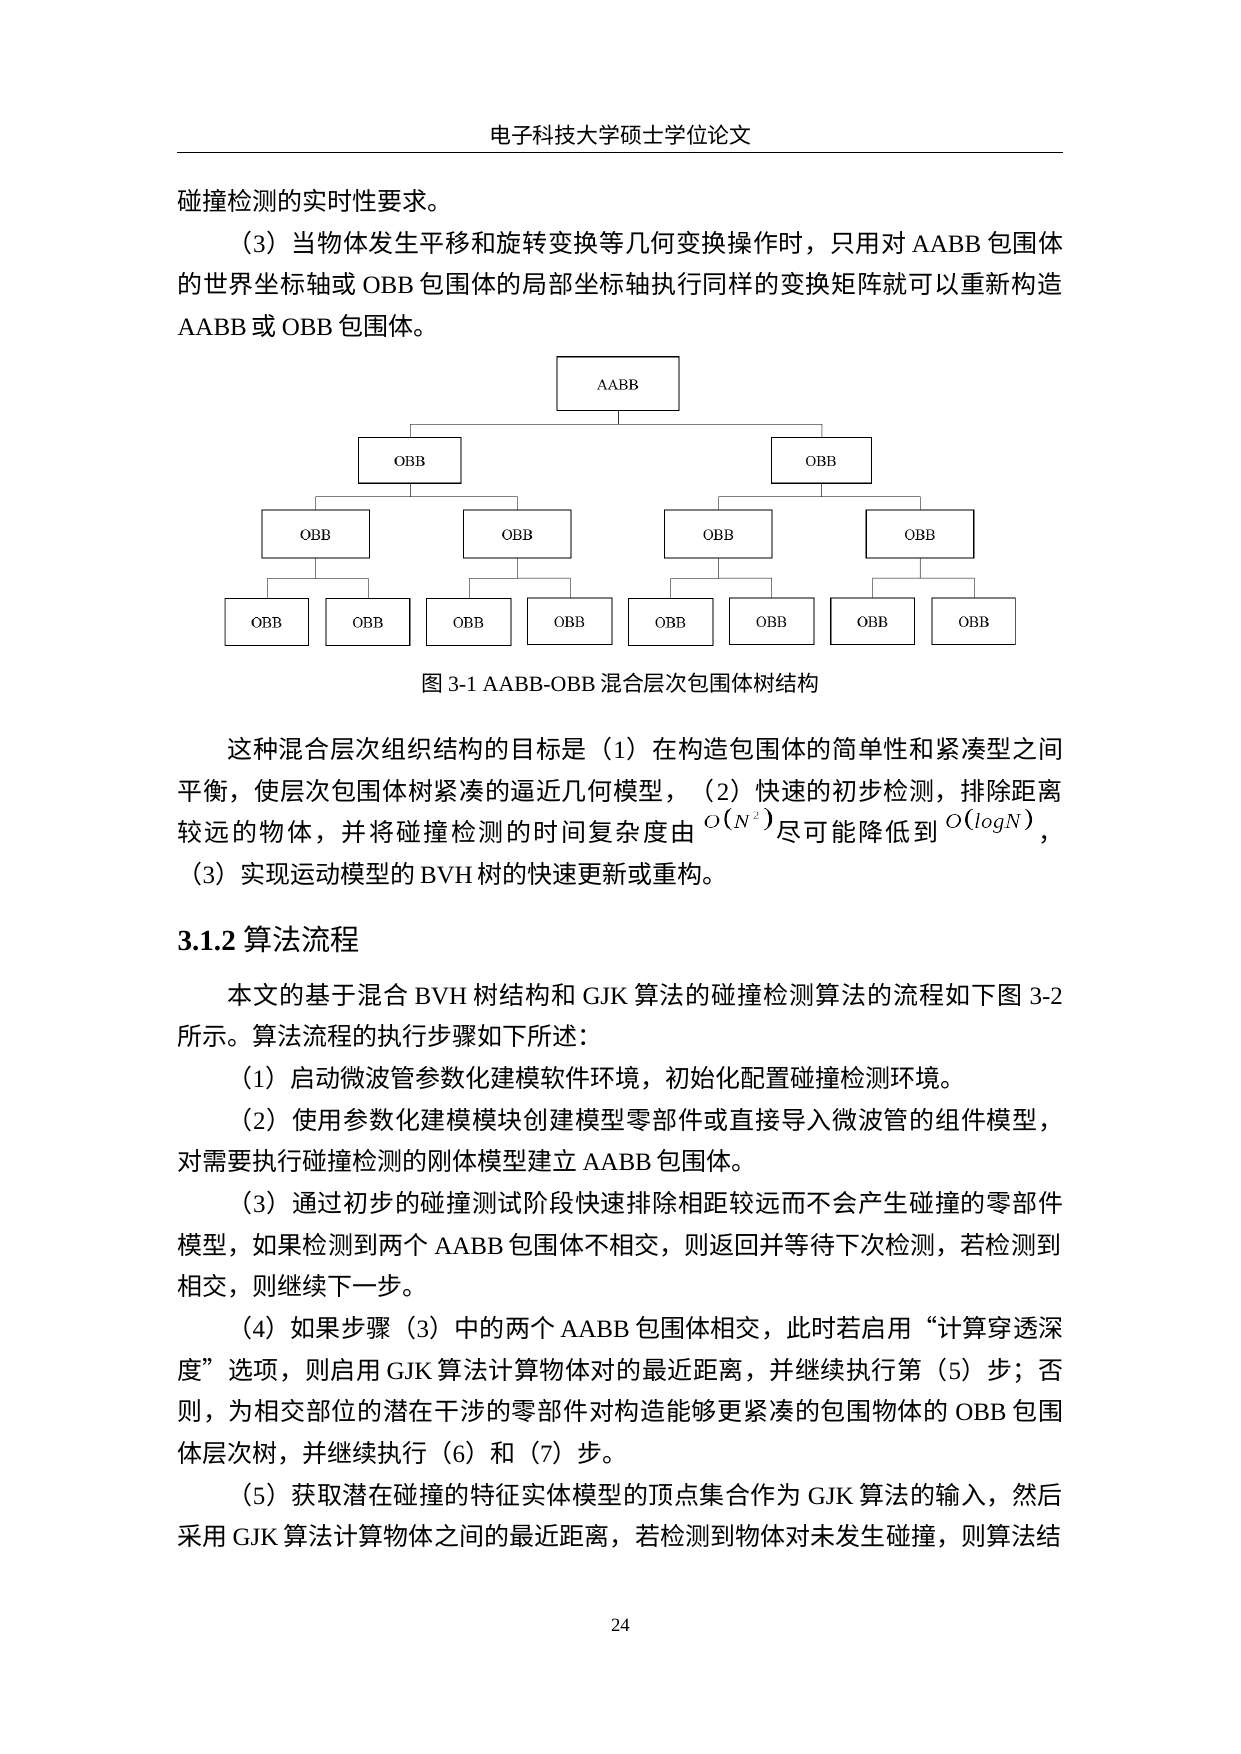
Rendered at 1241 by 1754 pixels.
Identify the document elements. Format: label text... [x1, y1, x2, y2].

text 这种混合层次组织结构的目标是（1）在构造包围体的简单性和紧凑型之间平衡，使层次包围体树紧凑的逼近几何模型，（2）快速的初步检测，排除距离较远的物体，并将碰撞检测的时间复杂度由尽可能降低到，（3）实现运动模型的BVH树的快速更新或重构。 [177, 725, 1063, 892]
text （1）启动微波管参数化建模软件环境，初始化配置碰撞检测环境。 [177, 1054, 1063, 1096]
text （3）当物体发生平移和旋转变换等几何变换操作时，只用对AABB包围体的世界坐标轴或OBB包围体的局部坐标轴执行同样的变换矩阵就可以重新构造AABB或OBB包围体。 [177, 219, 1063, 344]
text （3）通过初步的碰撞测试阶段快速排除相距较远而不会产生碰撞的零部件模型，如果检测到两个AABB包围体不相交，则返回并等待下次检测，若检测到相交，则继续下一步。 [177, 1179, 1063, 1304]
picture [224, 356, 1016, 646]
text （4）如果步骤（3）中的两个AABB包围体相交，此时若启用“计算穿透深度”选项，则启用GJK算法计算物体对的最近距离，并继续执行第（5）步；否则，为相交部位的潜在干涉的零部件对构造能够更紧凑的包围物体的OBB包围体层次树，并继续执行（6）和（7）步。 [177, 1304, 1063, 1471]
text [177, 1471, 1063, 1554]
text 本文的基于混合BVH树结构和GJK算法的碰撞检测算法的流程如下图3-2所示。算法流程的执行步骤如下所述： [177, 971, 1063, 1054]
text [177, 177, 1063, 219]
text 图3-1 AABB-OBB混合层次包围体树结构 [177, 658, 1063, 700]
text 3.1.2 算法流程 [177, 917, 1063, 958]
text （2）使用参数化建模模块创建模型零部件或直接导入微波管的组件模型，对需要执行碰撞检测的刚体模型建立AABB包围体。 [177, 1096, 1063, 1179]
